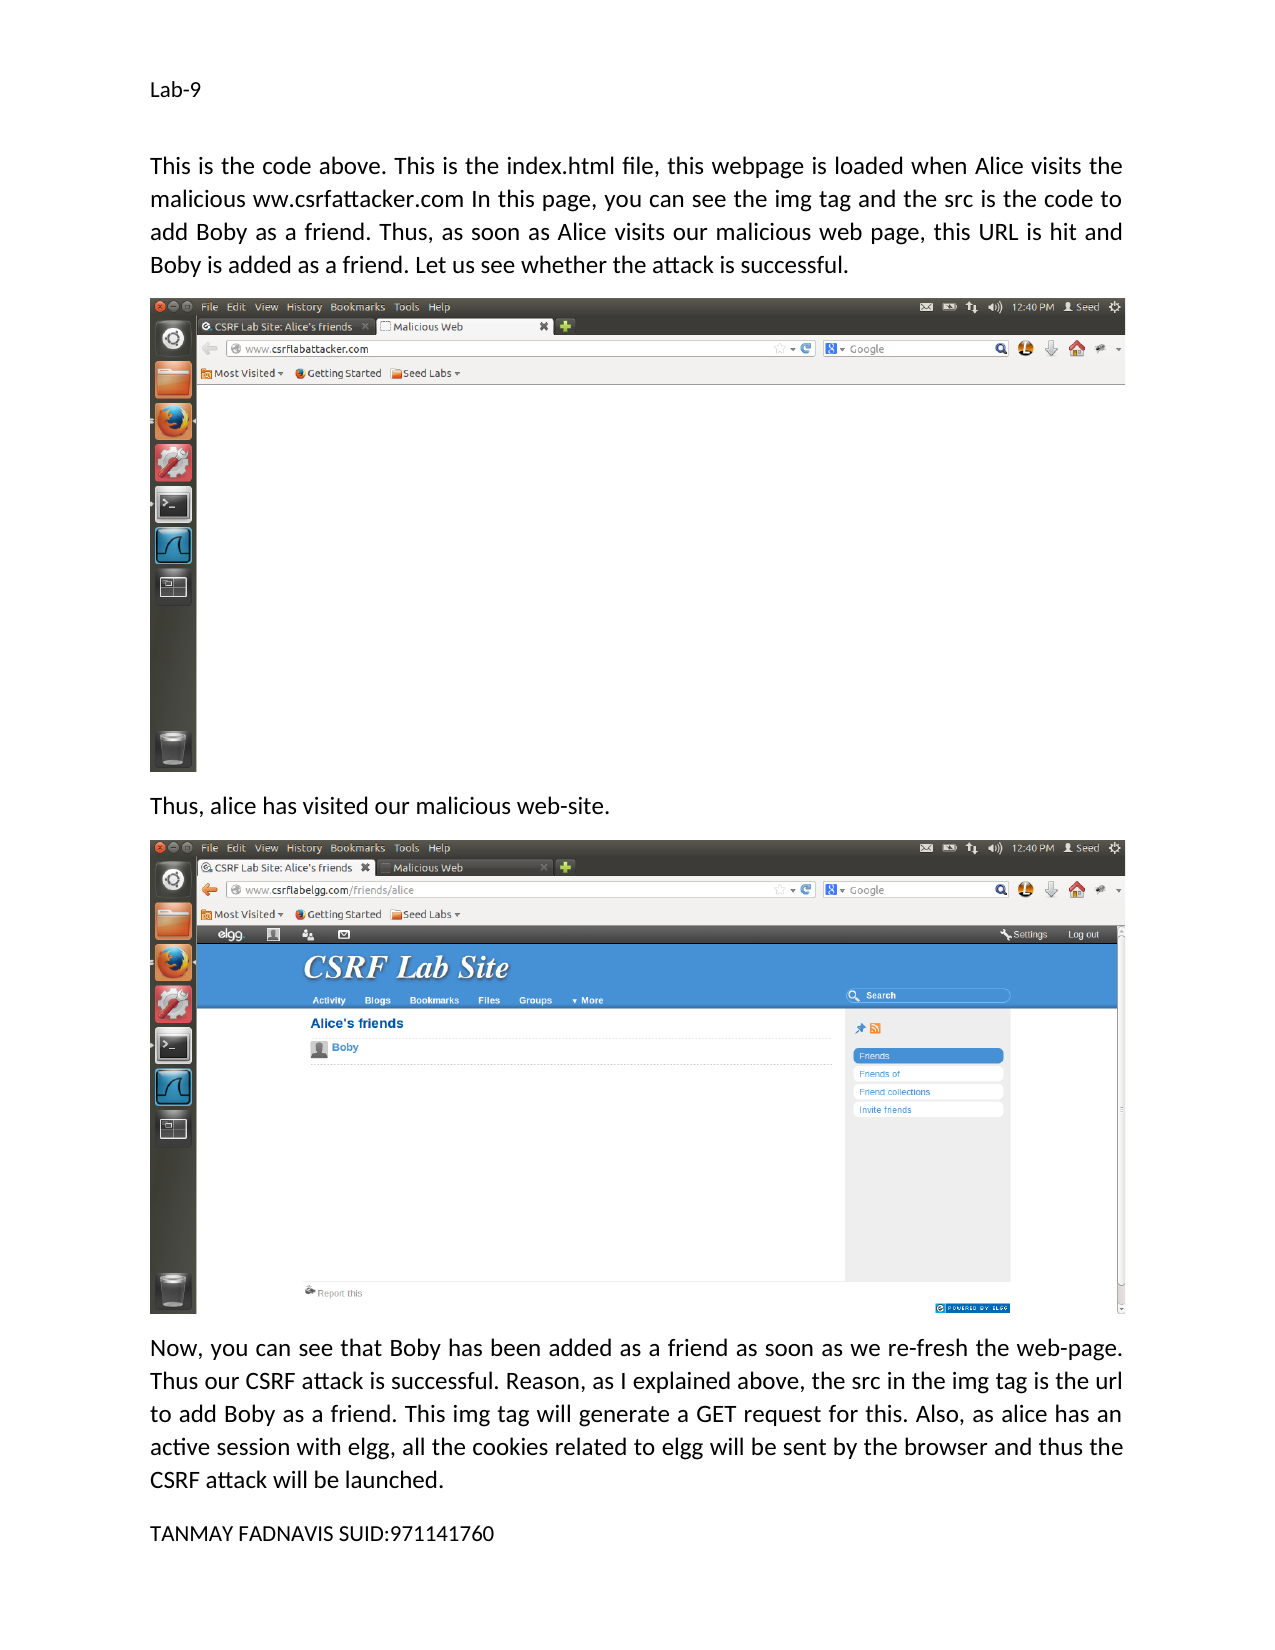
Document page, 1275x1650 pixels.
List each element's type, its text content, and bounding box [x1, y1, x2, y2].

picture [150, 840, 1125, 1314]
text This is the code above. This is the index.html file, this webpage is loaded when Alice visits the malicious ww.csrfattacker.com In this page, you can see the img tag and the src is the code to add Boby as a friend. Thus, as soon as Alice visits our malicious web page, this URL is hit and Boby is added as a friend. Let us see whether the attack is successful. [150, 150, 1125, 279]
text Now, you can see that Boby has been added as a friend as soon as we re-fresh the web-page. Thus our CSRF attack is successful. Reason, as I explained above, the src in the img tag is the url to add Boby as a friend. This img tag will generate a GET request for this. Also, as alice has an active session with elgg, all the cookies related to elgg will be sent by the browser and thus the CSRF attack will be launched. [150, 1332, 1125, 1494]
text Thus, alice has visited our malicious web-site. [150, 790, 1125, 821]
picture [150, 298, 1125, 772]
